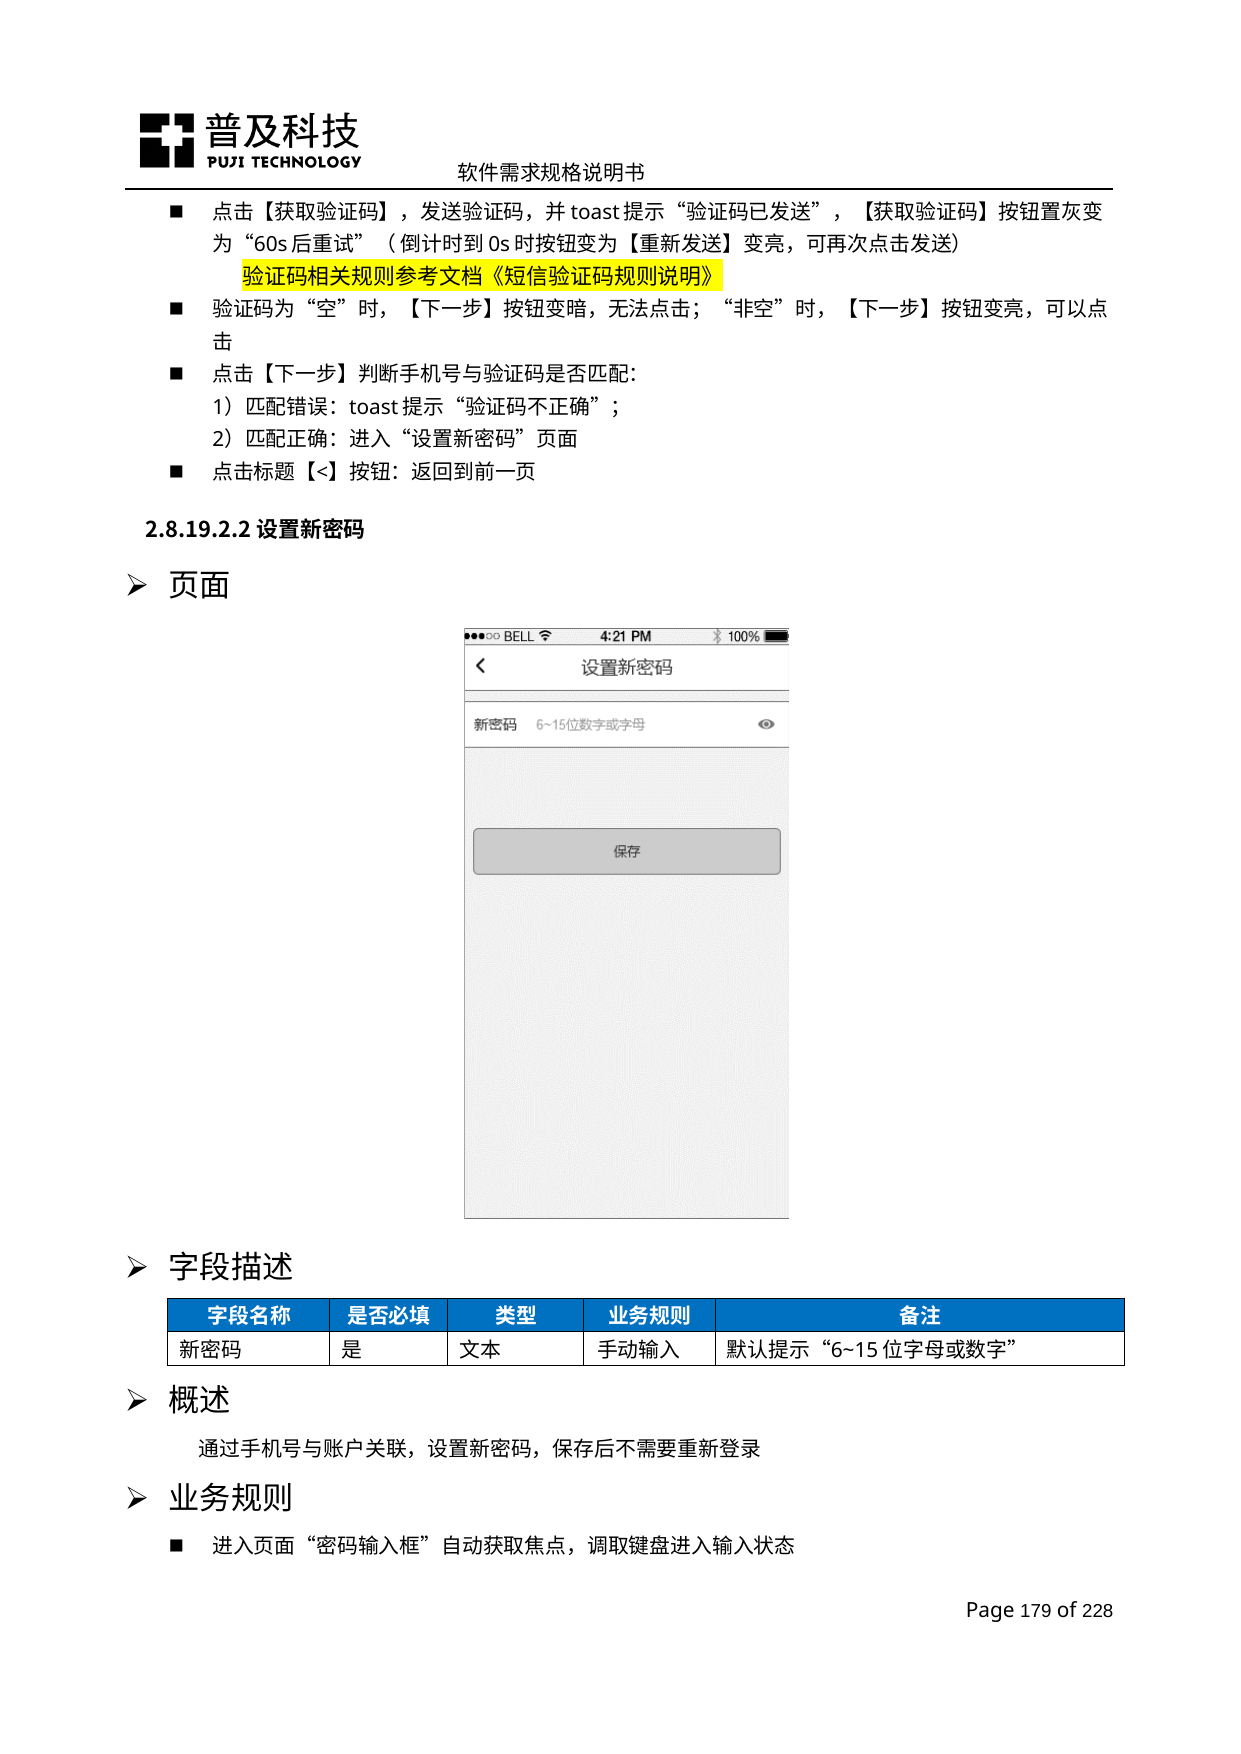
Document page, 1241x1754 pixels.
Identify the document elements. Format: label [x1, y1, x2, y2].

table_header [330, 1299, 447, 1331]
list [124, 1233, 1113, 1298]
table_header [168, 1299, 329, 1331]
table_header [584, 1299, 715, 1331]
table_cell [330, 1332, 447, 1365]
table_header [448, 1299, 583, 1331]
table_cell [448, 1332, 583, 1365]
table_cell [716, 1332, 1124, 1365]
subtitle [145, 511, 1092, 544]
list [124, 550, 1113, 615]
picture [124, 103, 365, 180]
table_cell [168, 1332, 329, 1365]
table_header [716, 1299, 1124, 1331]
picture [464, 628, 789, 1219]
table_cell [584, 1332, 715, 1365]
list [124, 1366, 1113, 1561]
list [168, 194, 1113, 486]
